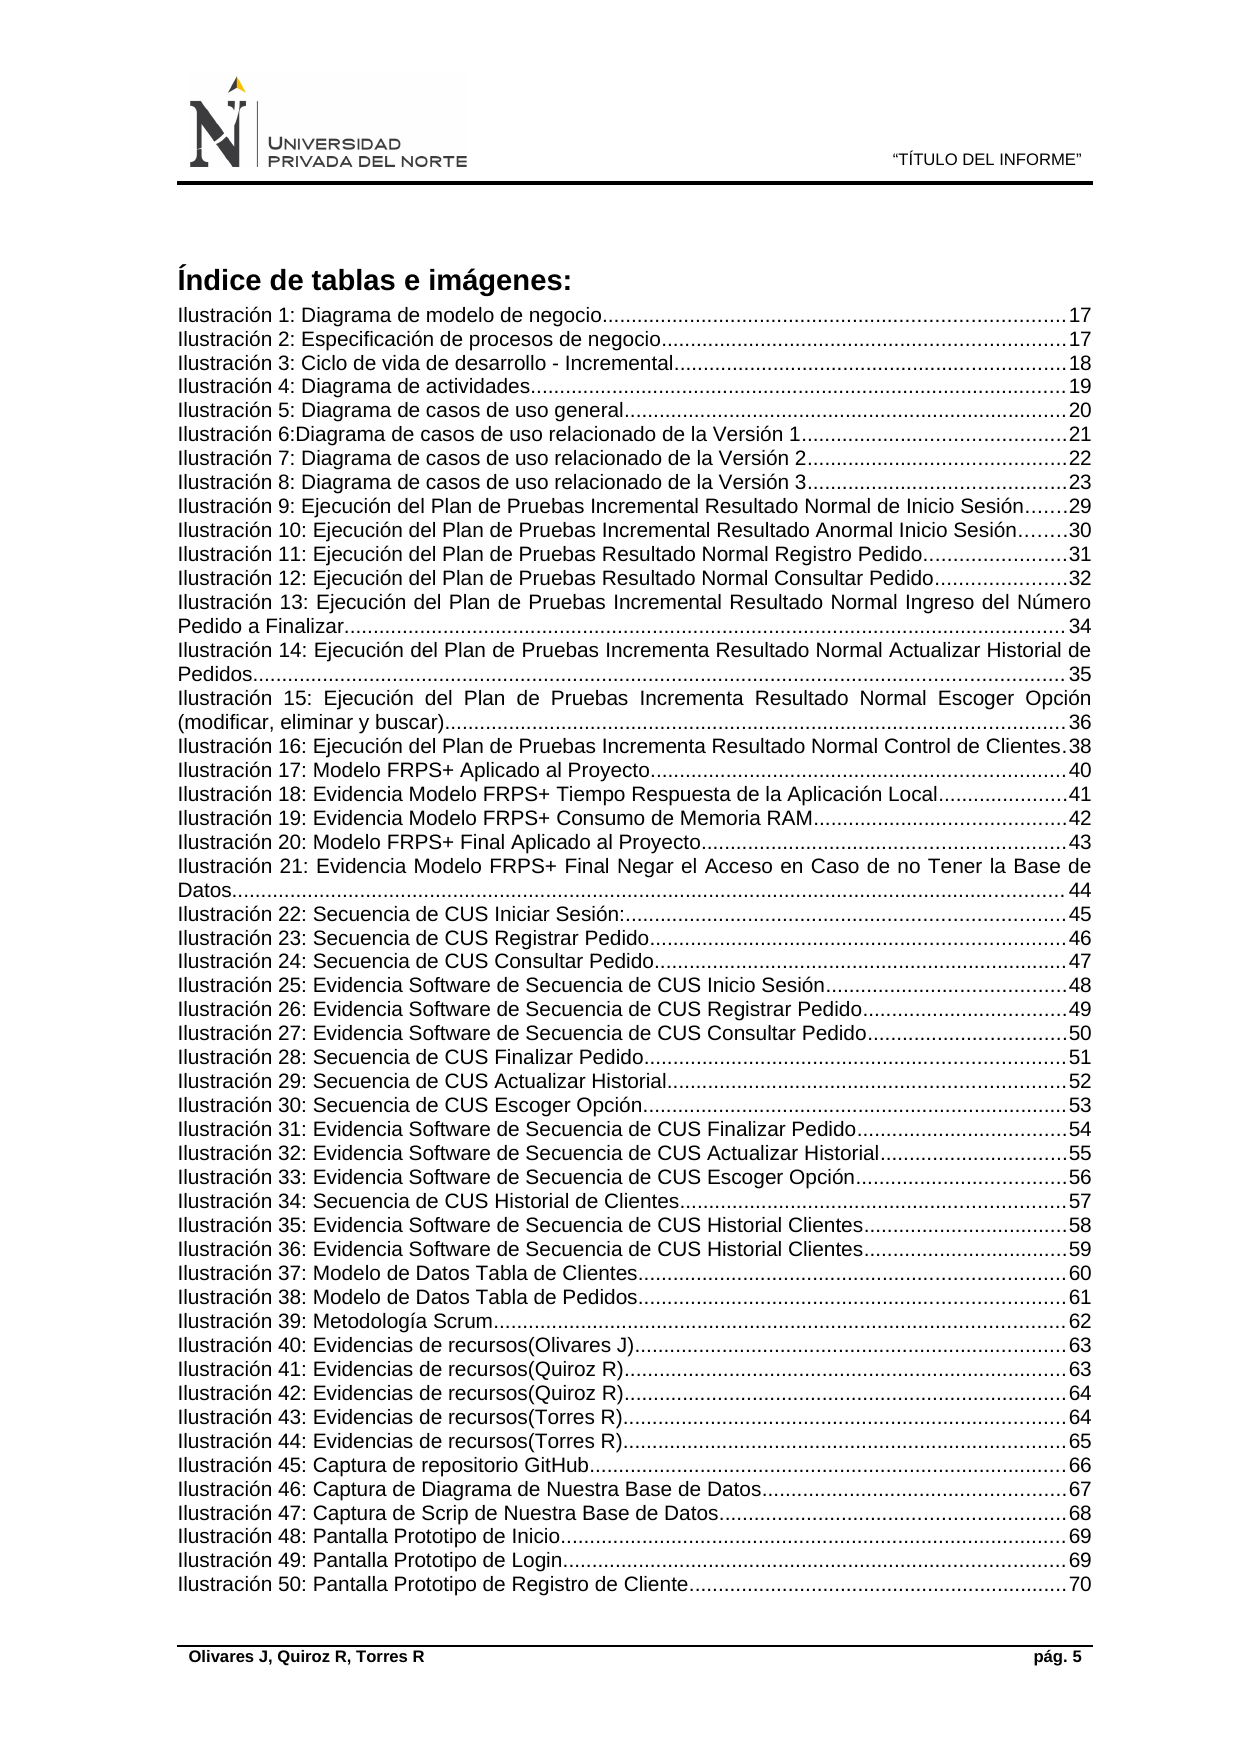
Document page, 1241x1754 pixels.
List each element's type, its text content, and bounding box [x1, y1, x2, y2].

text Ilustración 7: Diagrama de casos de uso relacionado de la Versión 2 22 [177, 446, 1092, 470]
text Ilustración 1: Diagrama de modelo de negocio 17 [177, 302, 1092, 326]
text Ilustración 43: Evidencias de recursos(Torres R) 64 [177, 1404, 1092, 1428]
text Ilustración 19: Evidencia Modelo FRPS+ Consumo de Memoria RAM 42 [177, 806, 1092, 829]
picture [188, 73, 469, 169]
text Ilustración 45: Captura de repositorio GitHub 66 [177, 1452, 1092, 1476]
text Ilustración 2: Especificación de procesos de negocio 17 [177, 326, 1092, 350]
text Índice de tablas e imágenes: [177, 263, 1092, 296]
text Ilustración 39: Metodología Scrum 62 [177, 1309, 1092, 1333]
text Ilustración 40: Evidencias de recursos(Olivares J) 63 [177, 1333, 1092, 1357]
text Ilustración 36: Evidencia Software de Secuencia de CUS Historial Clientes 59 [177, 1237, 1092, 1261]
text Ilustración 34: Secuencia de CUS Historial de Clientes 57 [177, 1189, 1092, 1213]
text Ilustración 10: Ejecución del Plan de Pruebas Incremental Resultado Anormal Inicio Sesión 30 [177, 518, 1092, 542]
text Ilustración 50: Pantalla Prototipo de Registro de Cliente 70 [177, 1572, 1092, 1596]
text Ilustración 3: Ciclo de vida de desarrollo - Incremental 18 [177, 350, 1092, 374]
text Ilustración 16: Ejecución del Plan de Pruebas Incrementa Resultado Normal Control de Clientes 38 [177, 734, 1092, 758]
text Ilustración 28: Secuencia de CUS Finalizar Pedido 51 [177, 1045, 1092, 1069]
text Ilustración 12: Ejecución del Plan de Pruebas Resultado Normal Consultar Pedido 32 [177, 566, 1092, 590]
text Ilustración 29: Secuencia de CUS Actualizar Historial 52 [177, 1069, 1092, 1093]
text Ilustración 41: Evidencias de recursos(Quiroz R) 63 [177, 1357, 1092, 1381]
text Ilustración 24: Secuencia de CUS Consultar Pedido 47 [177, 949, 1092, 973]
text Ilustración 37: Modelo de Datos Tabla de Clientes 60 [177, 1261, 1092, 1285]
text Ilustración 42: Evidencias de recursos(Quiroz R) 64 [177, 1381, 1092, 1404]
text Ilustración 47: Captura de Scrip de Nuestra Base de Datos 68 [177, 1500, 1092, 1524]
text Ilustración 5: Diagrama de casos de uso general 20 [177, 398, 1092, 422]
text Ilustración 31: Evidencia Software de Secuencia de CUS Finalizar Pedido 54 [177, 1117, 1092, 1141]
text Ilustración 11: Ejecución del Plan de Pruebas Resultado Normal Registro Pedido 31 [177, 542, 1092, 566]
text Ilustración 49: Pantalla Prototipo de Login 69 [177, 1548, 1092, 1572]
text Ilustración 9: Ejecución del Plan de Pruebas Incremental Resultado Normal de Inicio Sesión 29 [177, 494, 1092, 518]
text Ilustración 17: Modelo FRPS+ Aplicado al Proyecto 40 [177, 758, 1092, 782]
text Ilustración 48: Pantalla Prototipo de Inicio 69 [177, 1524, 1092, 1548]
text Ilustración 46: Captura de Diagrama de Nuestra Base de Datos 67 [177, 1476, 1092, 1500]
text Ilustración 25: Evidencia Software de Secuencia de CUS Inicio Sesión 48 [177, 973, 1092, 997]
text Ilustración 33: Evidencia Software de Secuencia de CUS Escoger Opción 56 [177, 1165, 1092, 1189]
text Ilustración 13: Ejecución del Plan de Pruebas Incremental Resultado Normal Ingreso del Número Pedido a Finalizar 34 [177, 590, 1092, 638]
text Ilustración 21: Evidencia Modelo FRPS+ Final Negar el Acceso en Caso de no Tener la Base de Datos 44 [177, 853, 1092, 901]
text Ilustración 4: Diagrama de actividades 19 [177, 374, 1092, 398]
text Ilustración 6:Diagrama de casos de uso relacionado de la Versión 1 21 [177, 422, 1092, 446]
text Ilustración 35: Evidencia Software de Secuencia de CUS Historial Clientes 58 [177, 1213, 1092, 1237]
text Ilustración 20: Modelo FRPS+ Final Aplicado al Proyecto 43 [177, 829, 1092, 853]
text Ilustración 44: Evidencias de recursos(Torres R) 65 [177, 1428, 1092, 1452]
text Ilustración 27: Evidencia Software de Secuencia de CUS Consultar Pedido 50 [177, 1021, 1092, 1045]
text Ilustración 26: Evidencia Software de Secuencia de CUS Registrar Pedido 49 [177, 997, 1092, 1021]
text Ilustración 14: Ejecución del Plan de Pruebas Incrementa Resultado Normal Actualizar Historial de Pedidos 35 [177, 638, 1092, 686]
text Ilustración 22: Secuencia de CUS Iniciar Sesión: 45 [177, 901, 1092, 925]
text Ilustración 32: Evidencia Software de Secuencia de CUS Actualizar Historial 55 [177, 1141, 1092, 1165]
text Ilustración 30: Secuencia de CUS Escoger Opción 53 [177, 1093, 1092, 1117]
text Ilustración 23: Secuencia de CUS Registrar Pedido 46 [177, 925, 1092, 949]
text Ilustración 15: Ejecución del Plan de Pruebas Incrementa Resultado Normal Escoger Opción (modificar, eliminar y buscar) 36 [177, 686, 1092, 734]
text Ilustración 38: Modelo de Datos Tabla de Pedidos 61 [177, 1285, 1092, 1309]
text Ilustración 18: Evidencia Modelo FRPS+ Tiempo Respuesta de la Aplicación Local 41 [177, 782, 1092, 806]
text Ilustración 8: Diagrama de casos de uso relacionado de la Versión 3 23 [177, 470, 1092, 494]
